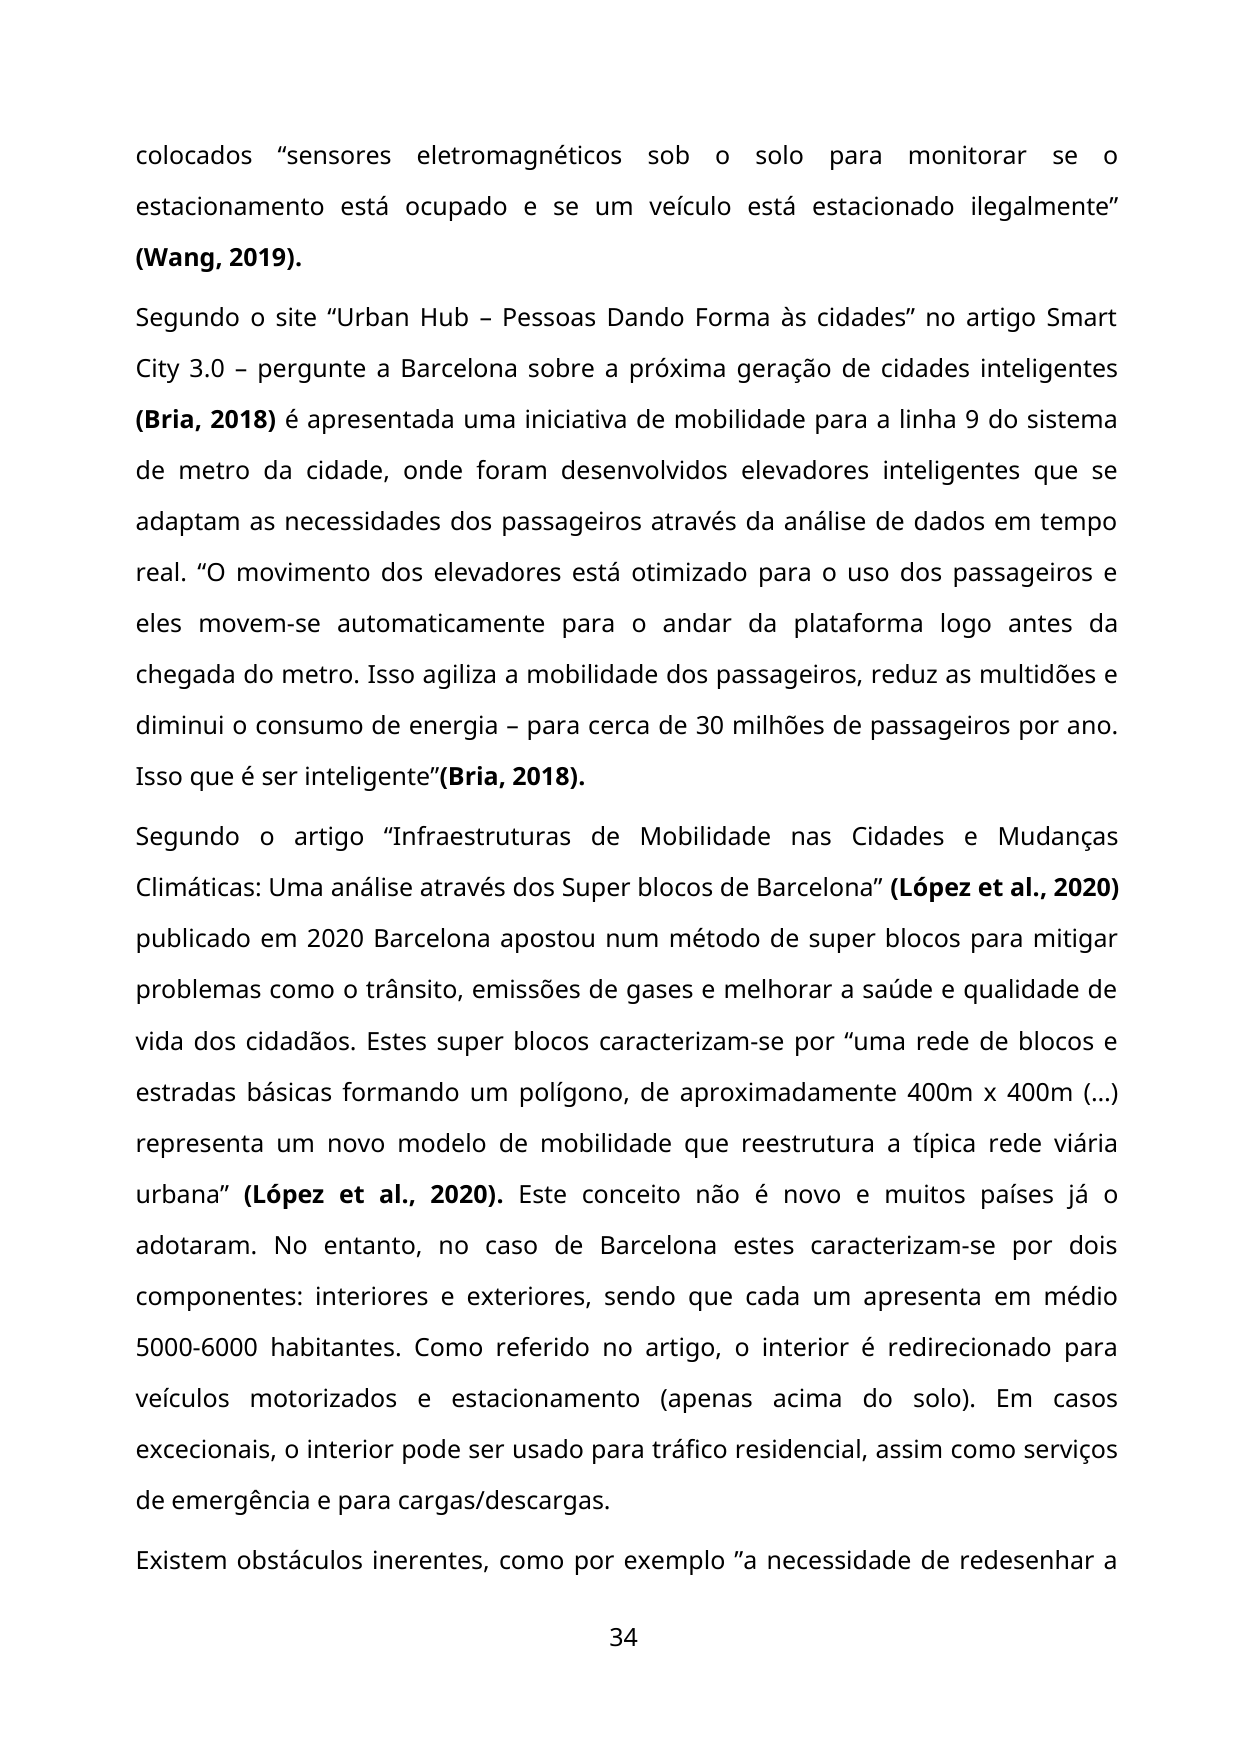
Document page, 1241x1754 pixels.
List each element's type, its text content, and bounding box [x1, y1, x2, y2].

text Segundo o site “Urban Hub – Pessoas Dando Forma às cidades” no artigo Smart City 3.0 – pergunte a Barcelona sobre a próxima geração de cidades inteligentes (Bria, 2018) é apresentada uma iniciativa de mobilidade para a linha 9 do sistema de metro da cidade, onde foram desenvolvidos elevadores inteligentes que se adaptam as necessidades dos passageiros através da análise de dados em tempo real. “O movimento dos elevadores está otimizado para o uso dos passageiros e eles movem-se automaticamente para o andar da plataforma logo antes da chegada do metro. Isso agiliza a mobilidade dos passageiros, reduz as multidões e diminui o consumo de energia – para cerca de 30 milhões de passageiros por ano. Isso que é ser inteligente”(Bria, 2018). [135, 299, 1119, 793]
text Segundo o artigo “Infraestruturas de Mobilidade nas Cidades e Mudanças Climáticas: Uma análise através dos Super blocos de Barcelona” (López et al., 2020) publicado em 2020 Barcelona apostou num método de super blocos para mitigar problemas como o trânsito, emissões de gases e melhorar a saúde e qualidade de vida dos cidadãos. Estes super blocos caracterizam-se por “uma rede de blocos e estradas básicas formando um polígono, de aproximadamente 400m x 400m (…) representa um novo modelo de mobilidade que reestrutura a típica rede viária urbana” (López et al., 2020). Este conceito não é novo e muitos países já o adotaram. No entanto, no caso de Barcelona estes caracterizam-se por dois componentes: interiores e exteriores, sendo que cada um apresenta em médio 5000-6000 habitantes. Como referido no artigo, o interior é redirecionado para veículos motorizados e estacionamento (apenas acima do solo). Em casos excecionais, o interior pode ser usado para tráfico residencial, assim como serviços de emergência e para cargas/descargas. [135, 819, 1119, 1517]
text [135, 137, 1119, 274]
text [135, 1542, 1119, 1577]
